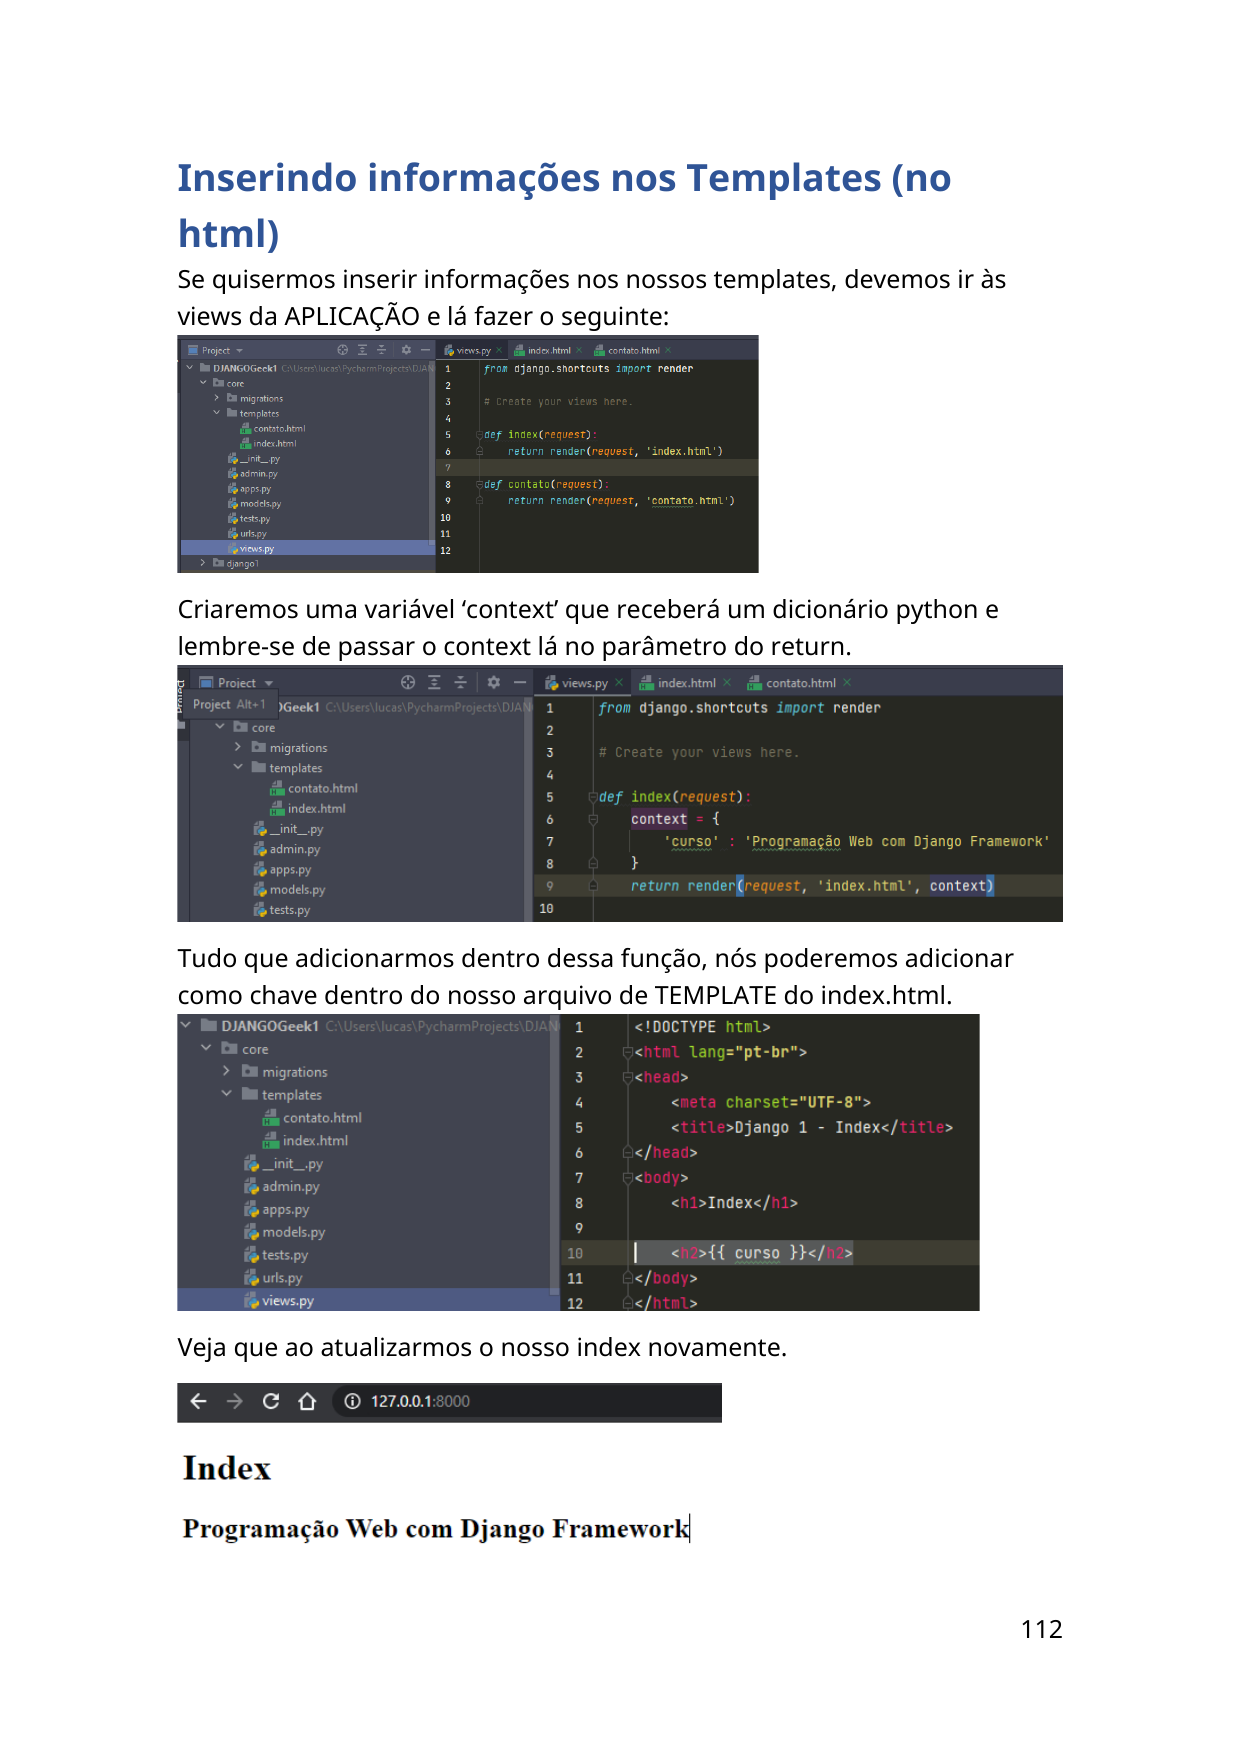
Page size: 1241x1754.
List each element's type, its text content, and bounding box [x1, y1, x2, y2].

picture [177, 665, 1063, 922]
text Veja que ao atualizarmos o nosso index novamente. [177, 1330, 1063, 1364]
subtitle Inserindo informações nos Templates (no html) [177, 152, 1063, 258]
picture [177, 1383, 722, 1567]
picture [177, 335, 759, 573]
text Criaremos uma variável ‘context’ que receberá um dicionário python e lembre-se de passar o context lá no parâmetro do return. [177, 592, 1063, 665]
picture [177, 1014, 980, 1311]
